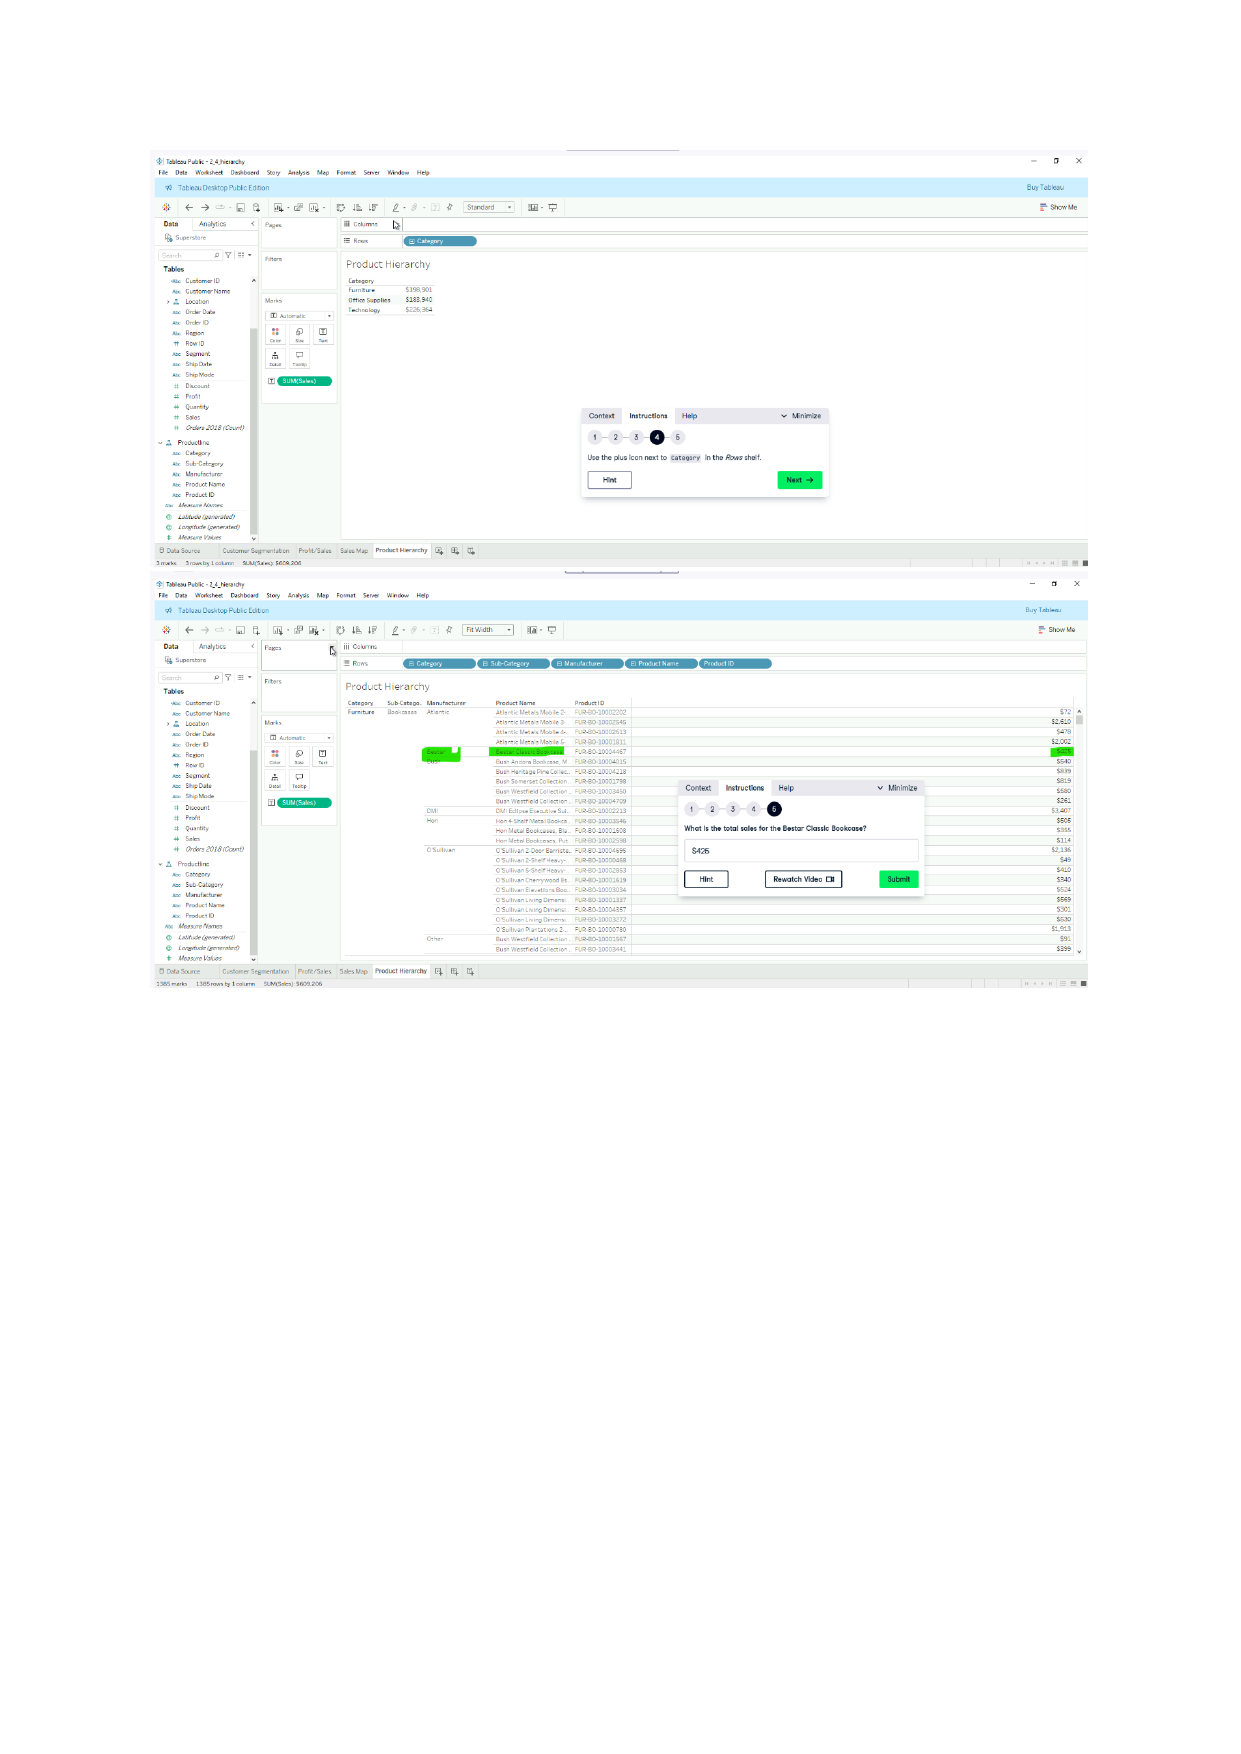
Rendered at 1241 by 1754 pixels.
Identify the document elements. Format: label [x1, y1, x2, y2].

picture [150, 150, 1088, 567]
picture [150, 571, 1088, 988]
